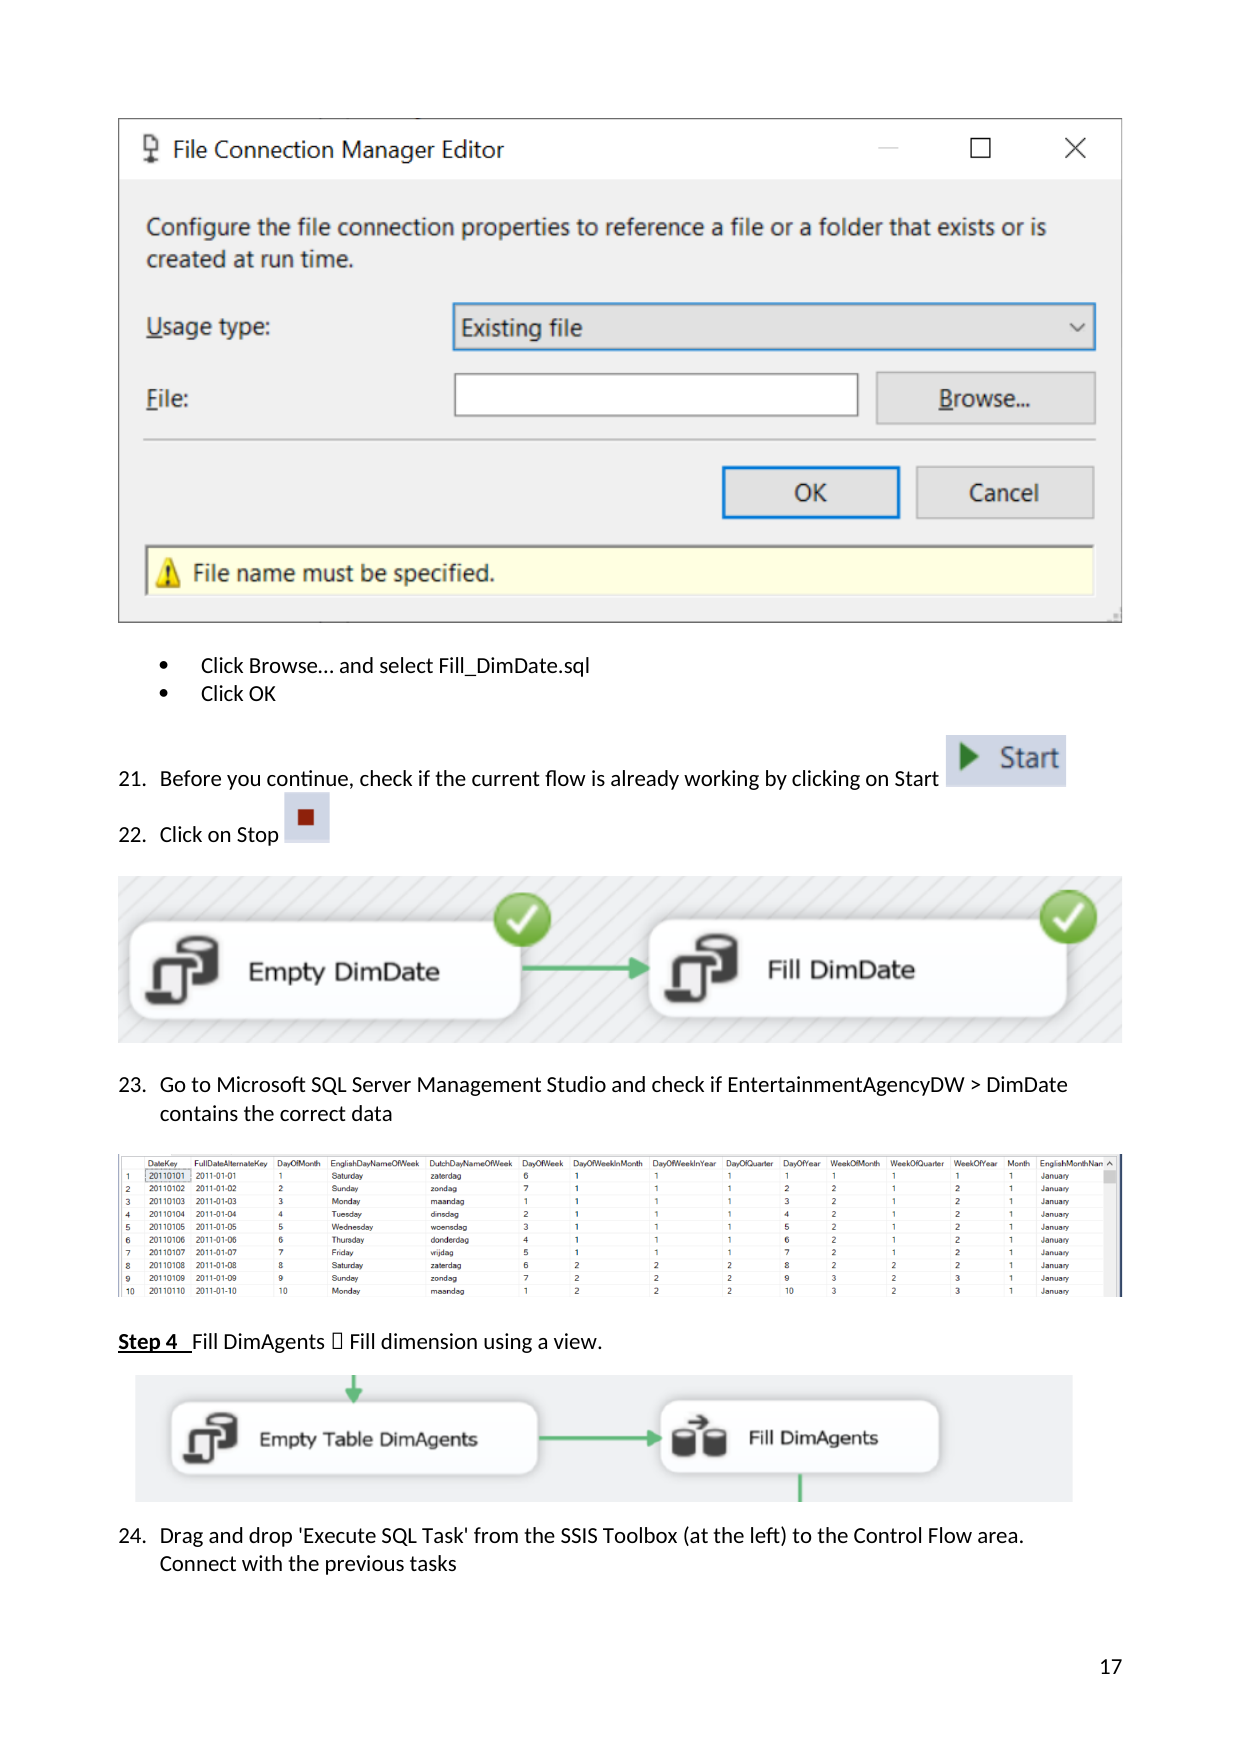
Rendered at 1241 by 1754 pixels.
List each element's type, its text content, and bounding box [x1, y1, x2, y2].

picture [118, 876, 1123, 1043]
picture [118, 118, 1123, 623]
list Click on Stop [118, 792, 1122, 848]
list Fill DimAgents  Fill dimension using a view. [118, 1325, 1122, 1356]
list Drag and drop 'Execute SQL Task' from the SSIS Toolbox (at the left) to the Control Flow area. Connect with the previous tasks [118, 1521, 1122, 1577]
picture [118, 1375, 1123, 1502]
picture [118, 1154, 1123, 1297]
picture [945, 735, 1067, 787]
list Click Browse… and select Fill_DimDate.sql [159, 651, 1122, 679]
list Click OK [159, 679, 1122, 707]
list Go to Microsoft SQL Server Management Studio and check if EntertainmentAgencyDW > DimDate contains the correct data [118, 1071, 1122, 1127]
picture [284, 792, 330, 843]
list Before you continue, check if the current flow is already working by clicking on Start [118, 735, 1122, 792]
